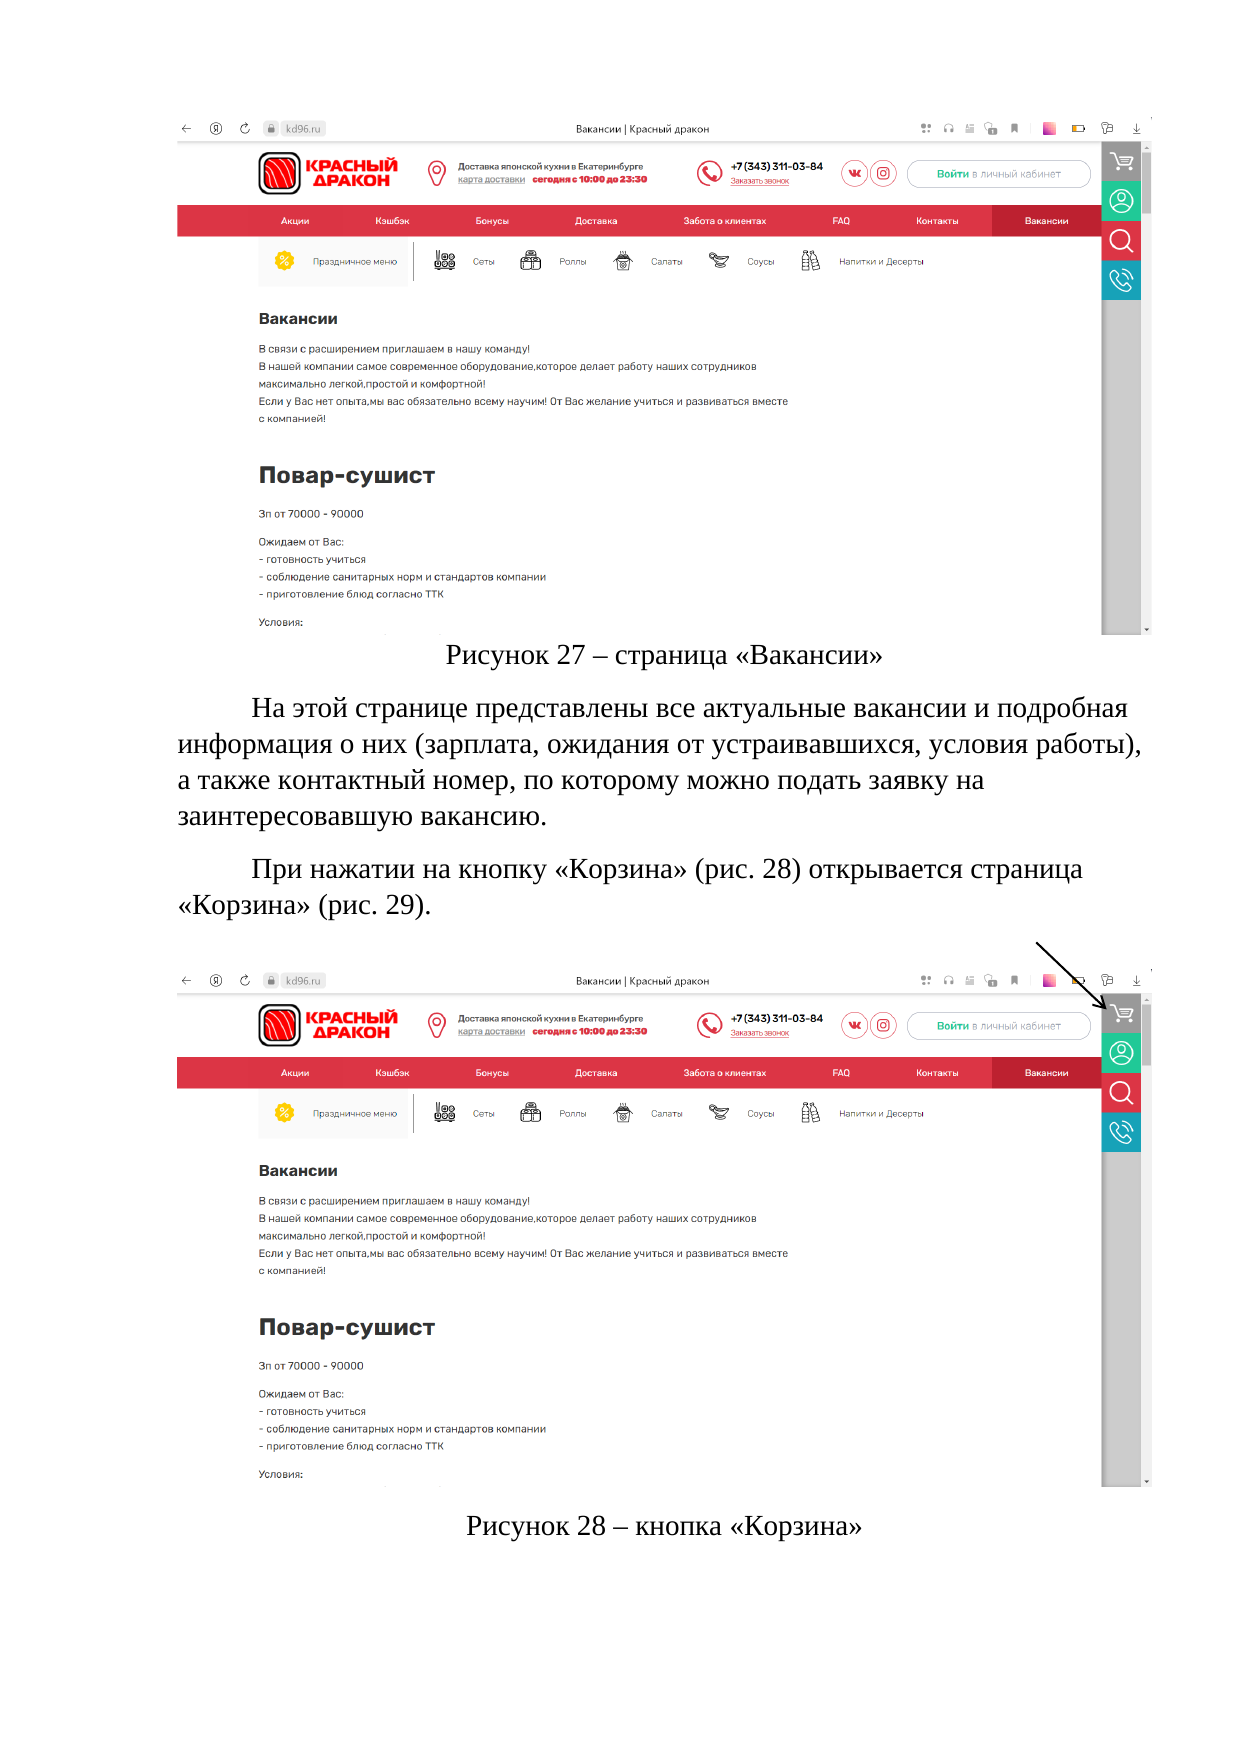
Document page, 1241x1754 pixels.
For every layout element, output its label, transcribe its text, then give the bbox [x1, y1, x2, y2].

picture [177, 969, 1152, 1487]
text На этой странице представлены все актуальные вакансии и подробная информация о них (зарплата, ожидания от устраивавшихся, условия работы), а также контактный номер, по которому можно подать заявку на заинтересовавшую вакансию. [177, 690, 1152, 832]
text Рисунок 28 – кнопка «Корзина» [177, 940, 1152, 969]
text Рисунок 28 – кнопка «Корзина» [177, 1487, 1152, 1542]
text Рисунок 27 – страница «Вакансии» [177, 635, 1152, 671]
picture [177, 117, 1152, 635]
text При нажатии на кнопку «Корзина» (рис. 28) открывается страница «Корзина» (рис. 29). [177, 851, 1152, 921]
